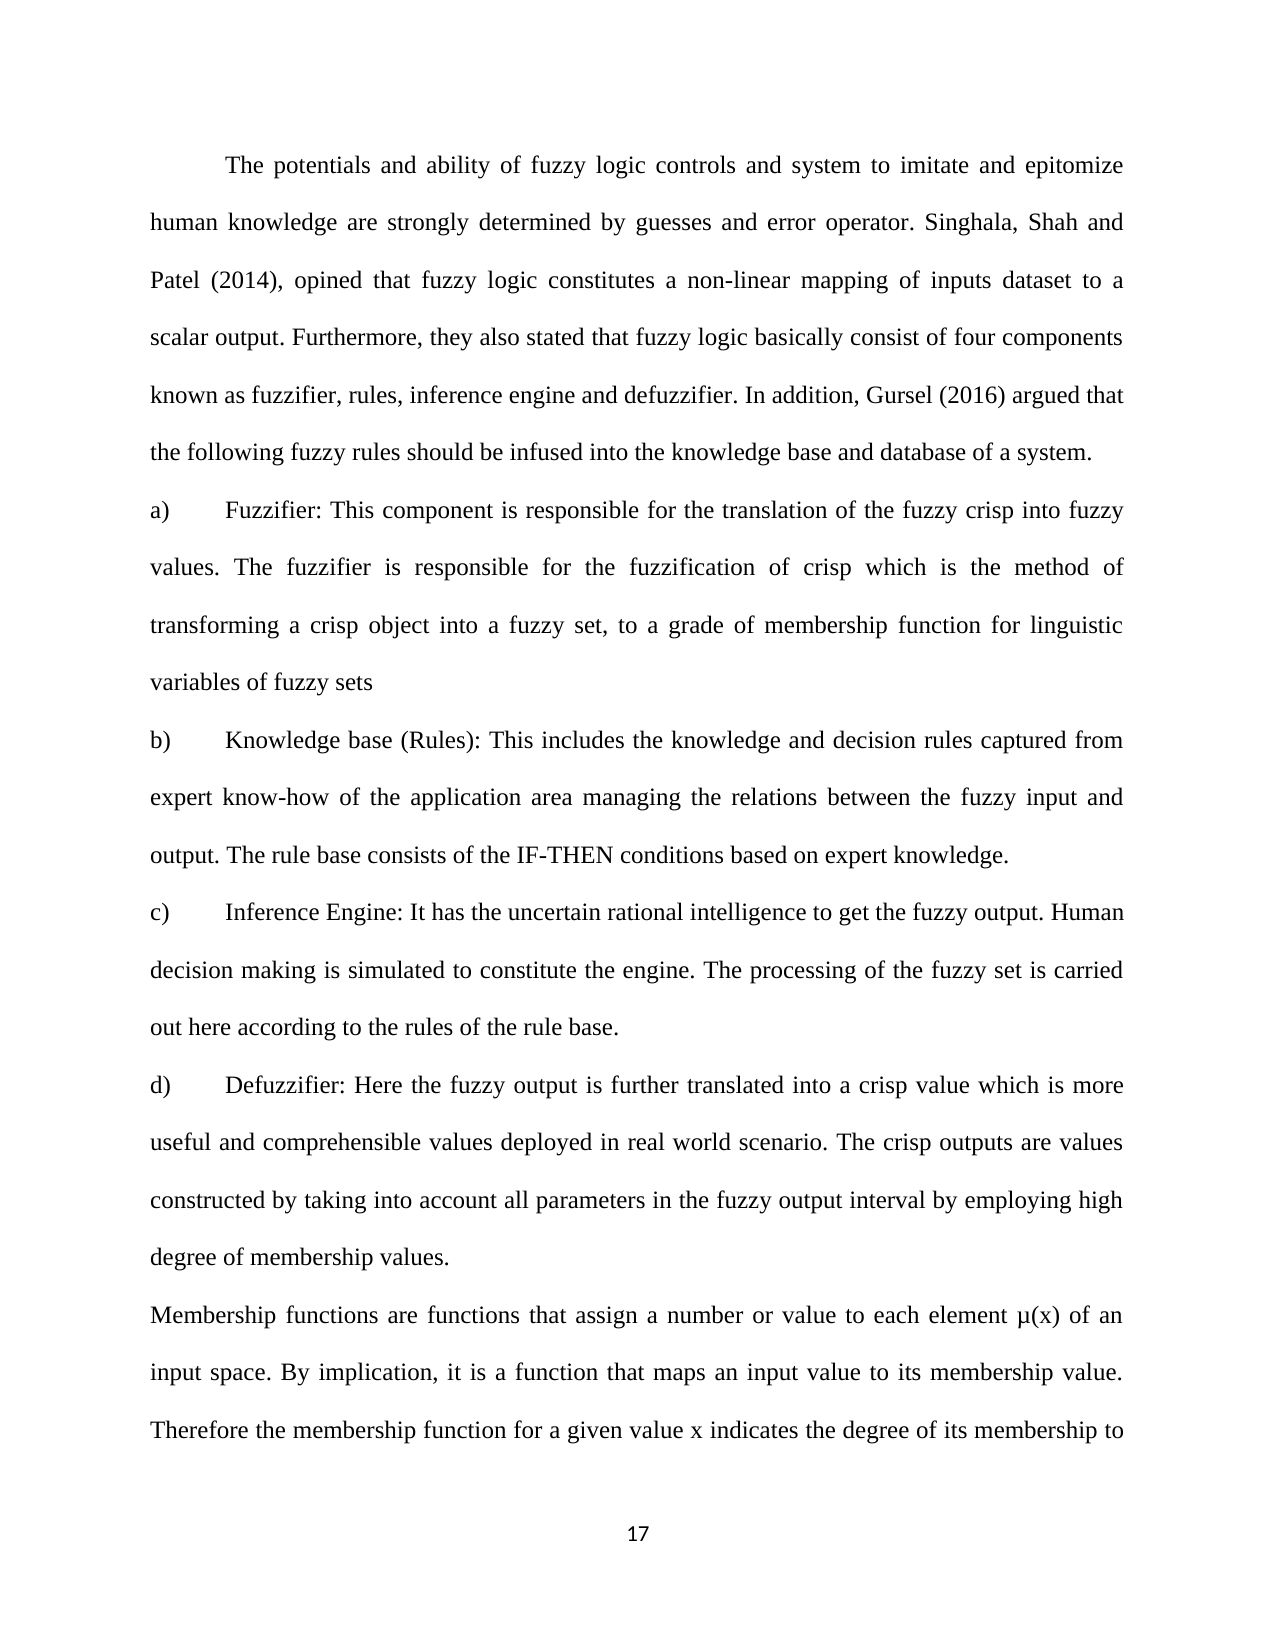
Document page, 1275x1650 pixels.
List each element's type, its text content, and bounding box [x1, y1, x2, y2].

text b) Knowledge base (Rules): This includes the knowledge and decision rules captured from expert know-how of the application area managing the relations between the fuzzy input and output. The rule base consists of the IF-THEN conditions based on expert knowledge. [150, 725, 1125, 869]
text The potentials and ability of fuzzy logic controls and system to imitate and epitomize human knowledge are strongly determined by guesses and error operator. Singhala, Shah and Patel (2014), opined that fuzzy logic constitutes a non-linear mapping of inputs dataset to a scalar output. Furthermore, they also stated that fuzzy logic basically consist of four components known as fuzzifier, rules, inference engine and defuzzifier. In addition, Gursel (2016) argued that the following fuzzy rules should be infused into the knowledge base and database of a system. [150, 150, 1125, 466]
text d) Defuzzifier: Here the fuzzy output is further translated into a crisp value which is more useful and comprehensible values deployed in real world scenario. The crisp outputs are values constructed by taking into account all parameters in the fuzzy output interval by employing high degree of membership values. [150, 1070, 1125, 1271]
text c) Inference Engine: It has the uncertain rational intelligence to get the fuzzy output. Human decision making is simulated to constitute the engine. The processing of the fuzzy set is carried out here according to the rules of the rule base. [150, 897, 1125, 1041]
text a) Fuzzifier: This component is responsible for the translation of the fuzzy crisp into fuzzy values. The fuzzifier is responsible for the fuzzification of crisp which is the method of transforming a crisp object into a fuzzy set, to a grade of membership function for linguistic variables of fuzzy sets [150, 495, 1125, 696]
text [150, 1300, 1125, 1444]
